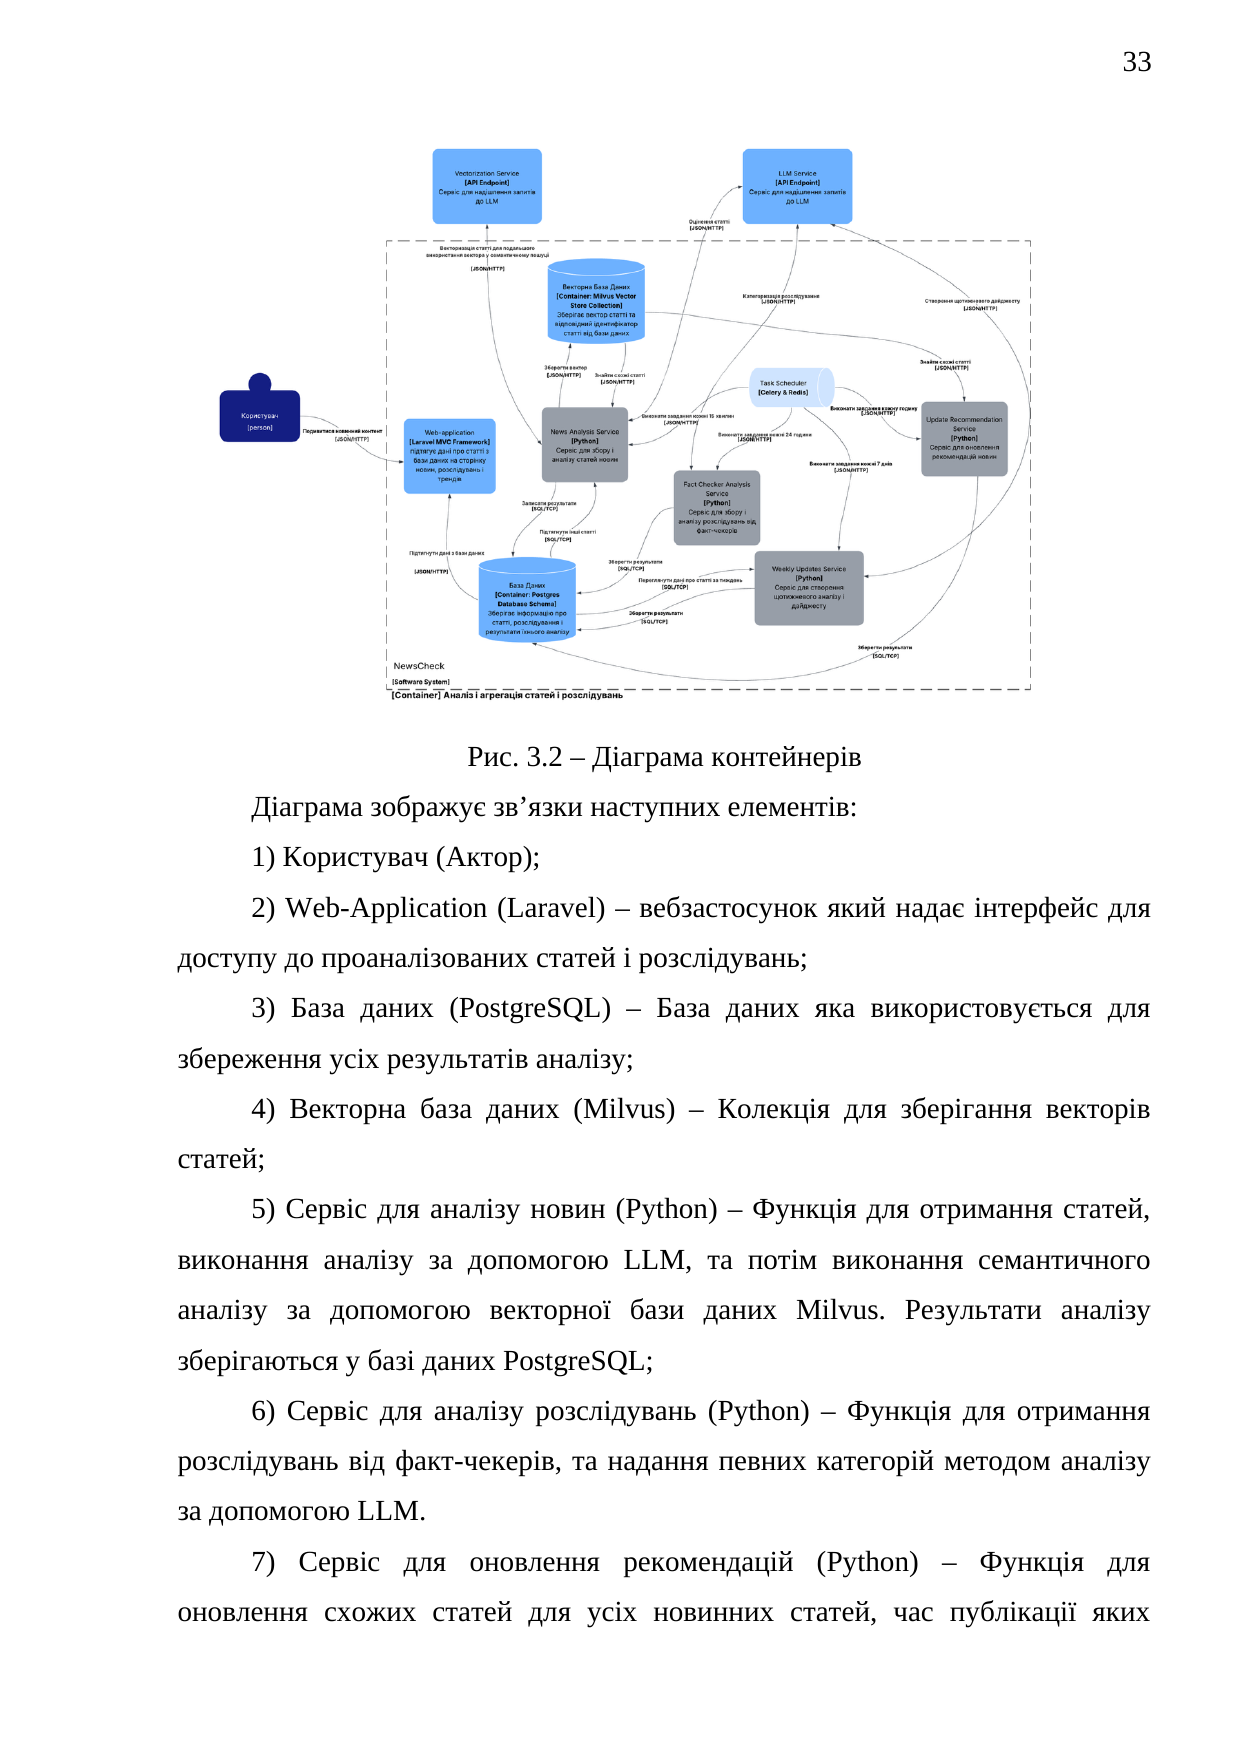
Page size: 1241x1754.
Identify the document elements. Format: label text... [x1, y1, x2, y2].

text 5) Сервіс для аналізу новин (Python) – Функція для отримання статей, виконання аналізу за допомогою LLM, та потім виконання семантичного аналізу за допомогою векторної бази даних Milvus. Результати аналізу зберігаються у базі даних PostgreSQL; [177, 1192, 1152, 1376]
text 2) Web-Application (Laravel) – вебзастосунок який надає інтерфейс для доступу до проаналізованих статей і розслідувань; [177, 890, 1152, 974]
text 3) База даних (PostgreSQL) – База даних яка використовується для збереження усіх результатів аналізу; [177, 990, 1152, 1074]
text 6) Сервіс для аналізу розслідувань (Python) – Функція для отримання розслідувань від факт-чекерів, та надання певних категорій методом аналізу за допомогою LLM. [177, 1393, 1152, 1527]
text 4) Векторна база даних (Milvus) – Колекція для зберігання векторів статей; [177, 1091, 1152, 1175]
text Діаграма зображує зв’язки наступних елементів: [177, 789, 1152, 823]
text 1) Користувач (Актор); [177, 839, 1152, 873]
text Рис. 3.2 – Діаграма контейнерів [177, 739, 1152, 772]
picture [177, 118, 1164, 722]
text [177, 1544, 1152, 1628]
